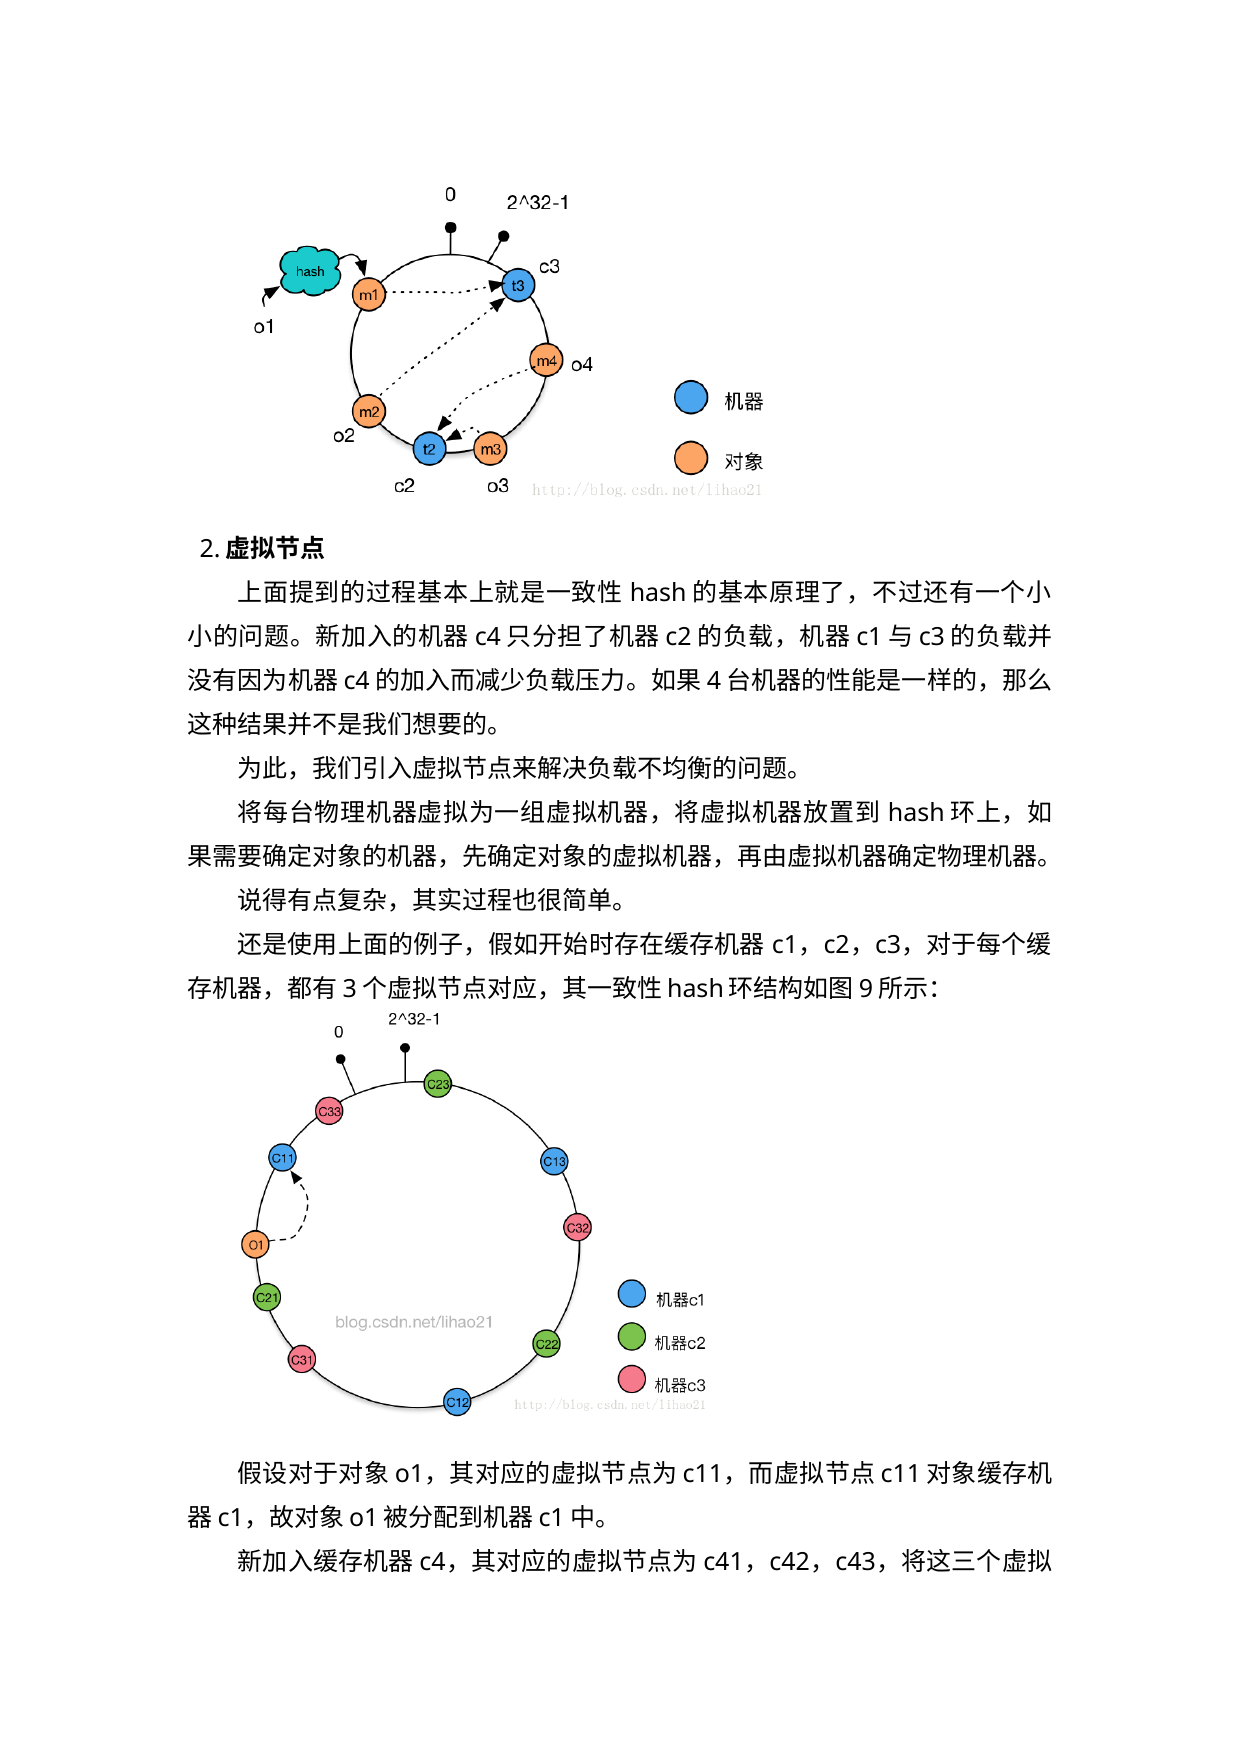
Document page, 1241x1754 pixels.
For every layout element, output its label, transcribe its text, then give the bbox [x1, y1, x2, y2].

list 还是使用上面的例子，假如开始时存在缓存机器c1，c2，c3，对于每个缓存机器，都有3个虚拟节点对应，其一致性hash环结构如图9所示： [187, 921, 1053, 1009]
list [187, 1538, 1053, 1582]
list 假设对于对象o1，其对应的虚拟节点为c11，而虚拟节点c11对象缓存机器c1，故对象o1被分配到机器c1中。 [187, 1450, 1053, 1538]
list 将每台物理机器虚拟为一组虚拟机器，将虚拟机器放置到hash环上，如果需要确定对象的机器，先确定对象的虚拟机器，再由虚拟机器确定物理机器。 [187, 789, 1053, 877]
list 上面提到的过程基本上就是一致性hash的基本原理了，不过还有一个小小的问题。新加入的机器c4只分担了机器c2的负载，机器c1与c3的负载并没有因为机器c4的加入而减少负载压力。如果4台机器的性能是一样的，那么这种结果并不是我们想要的。 [187, 568, 1053, 745]
picture [237, 1009, 730, 1427]
list 为此，我们引入虚拟节点来解决负载不均衡的问题。 [187, 745, 1053, 789]
picture [237, 172, 792, 506]
list 说得有点复杂，其实过程也很简单。 [187, 877, 1053, 921]
list 虚拟节点 [199, 524, 1053, 568]
